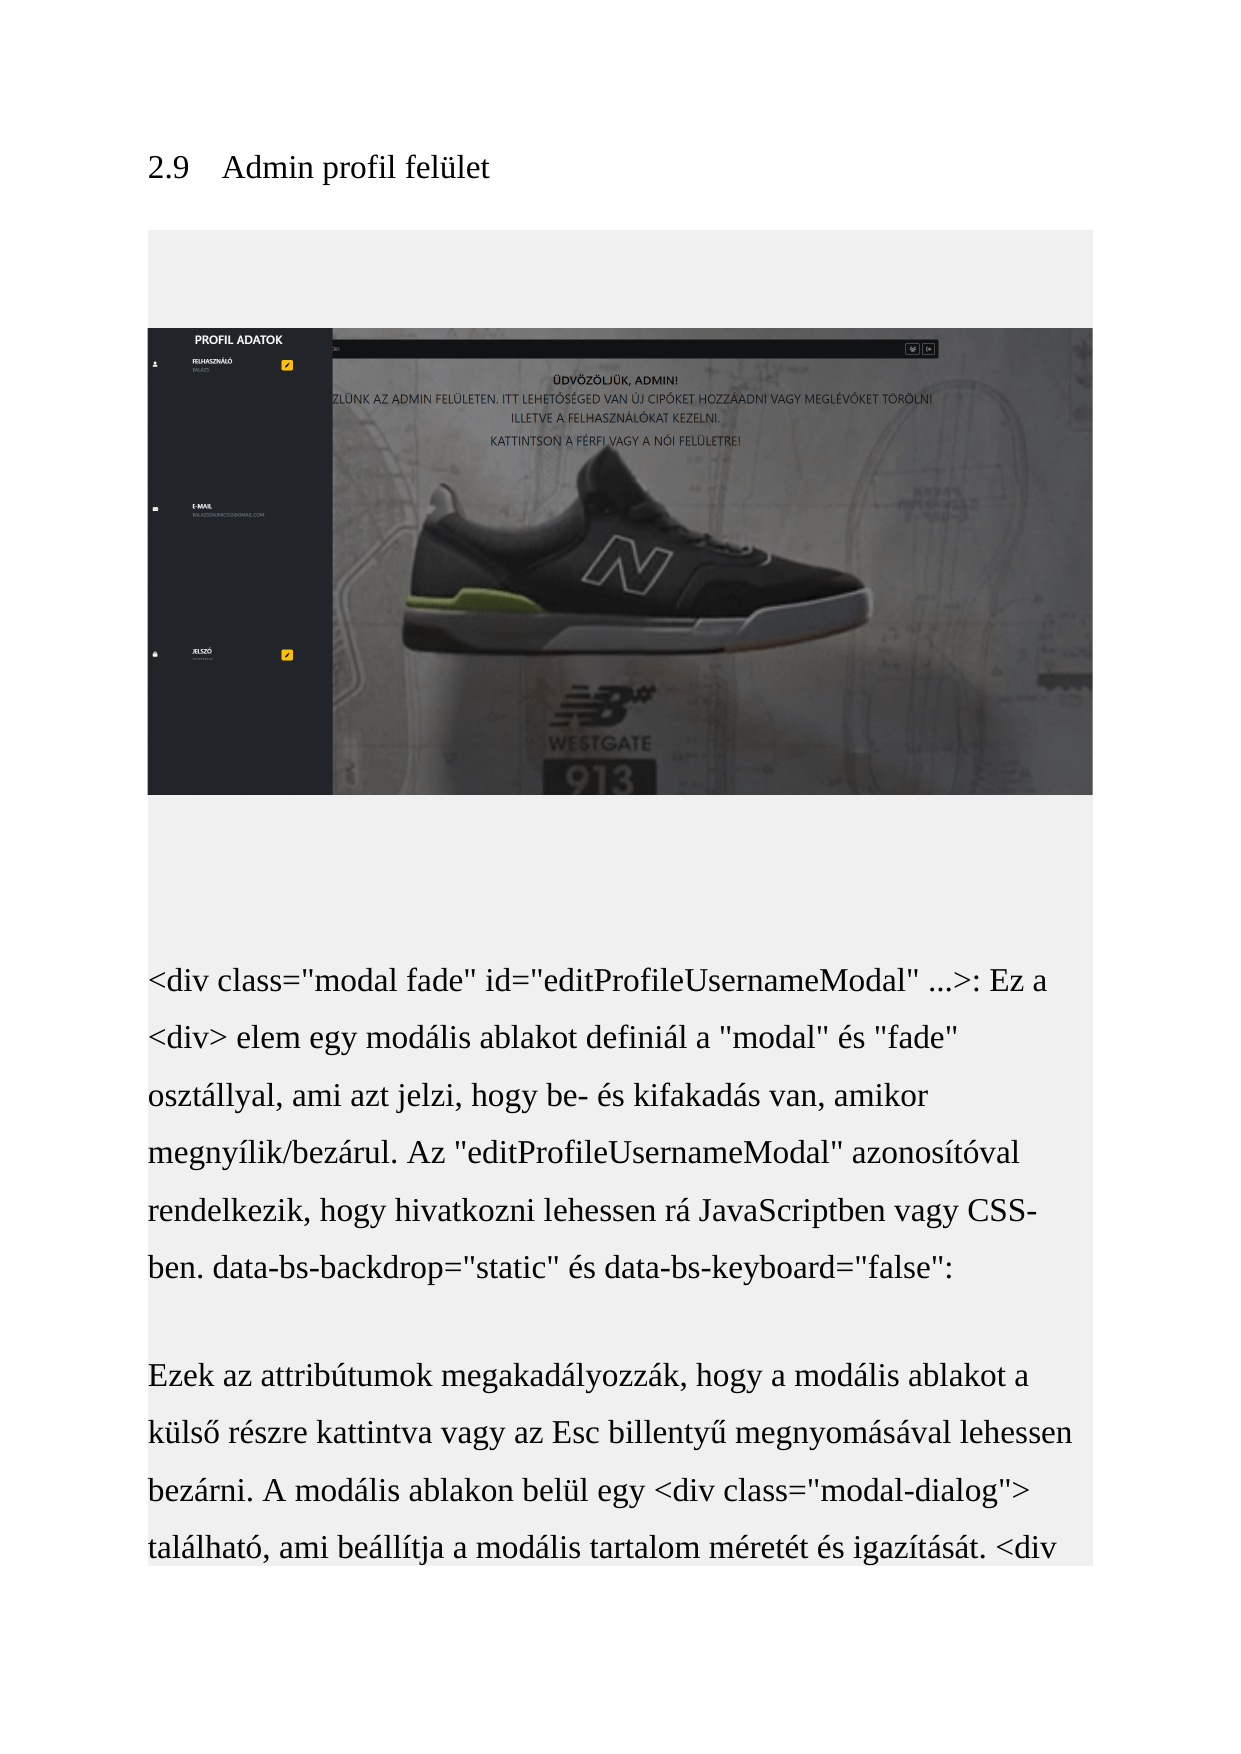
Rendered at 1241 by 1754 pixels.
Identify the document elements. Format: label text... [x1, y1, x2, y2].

text Admin profil felület [148, 148, 1093, 186]
picture [147, 328, 1093, 795]
